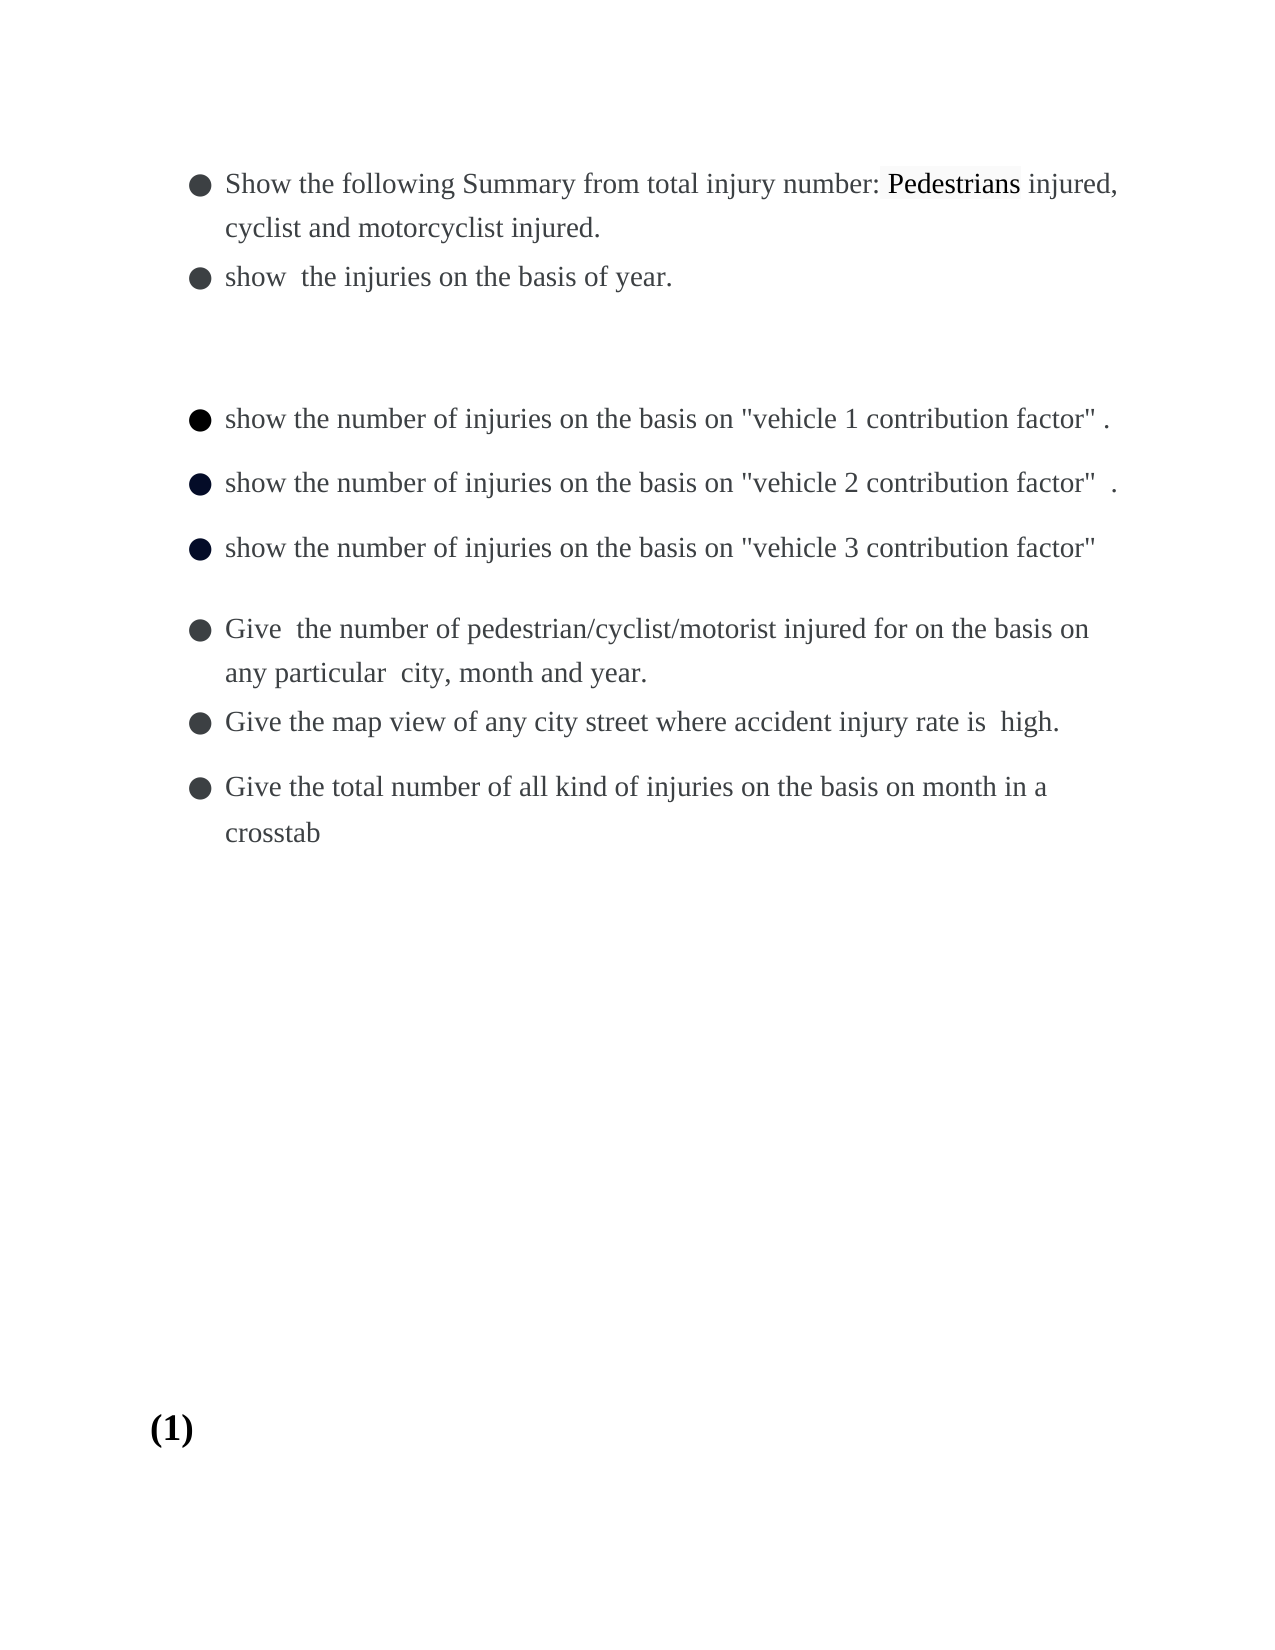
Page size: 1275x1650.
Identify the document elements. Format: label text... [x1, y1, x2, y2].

list Give the number of pedestrian/cyclist/motorist injured for on the basis on any particular city, month and year. [187, 595, 1125, 688]
list show the injuries on the basis of year. [187, 243, 1125, 303]
text (1) [150, 1405, 1125, 1448]
list show the number of injuries on the basis on "vehicle 1 contribution factor" . [187, 385, 1125, 445]
list Give the total number of all kind of injuries on the basis on month in a crosstab [187, 753, 1125, 849]
list Show the following Summary from total injury number: Pedestrians injured, cyclist and motorcyclist injured. [187, 150, 1125, 243]
list Give the map view of any city street where accident injury rate is high. [187, 688, 1125, 748]
list show the number of injuries on the basis on "vehicle 2 contribution factor" . [187, 449, 1125, 509]
list show the number of injuries on the basis on "vehicle 3 contribution factor" [187, 514, 1125, 574]
